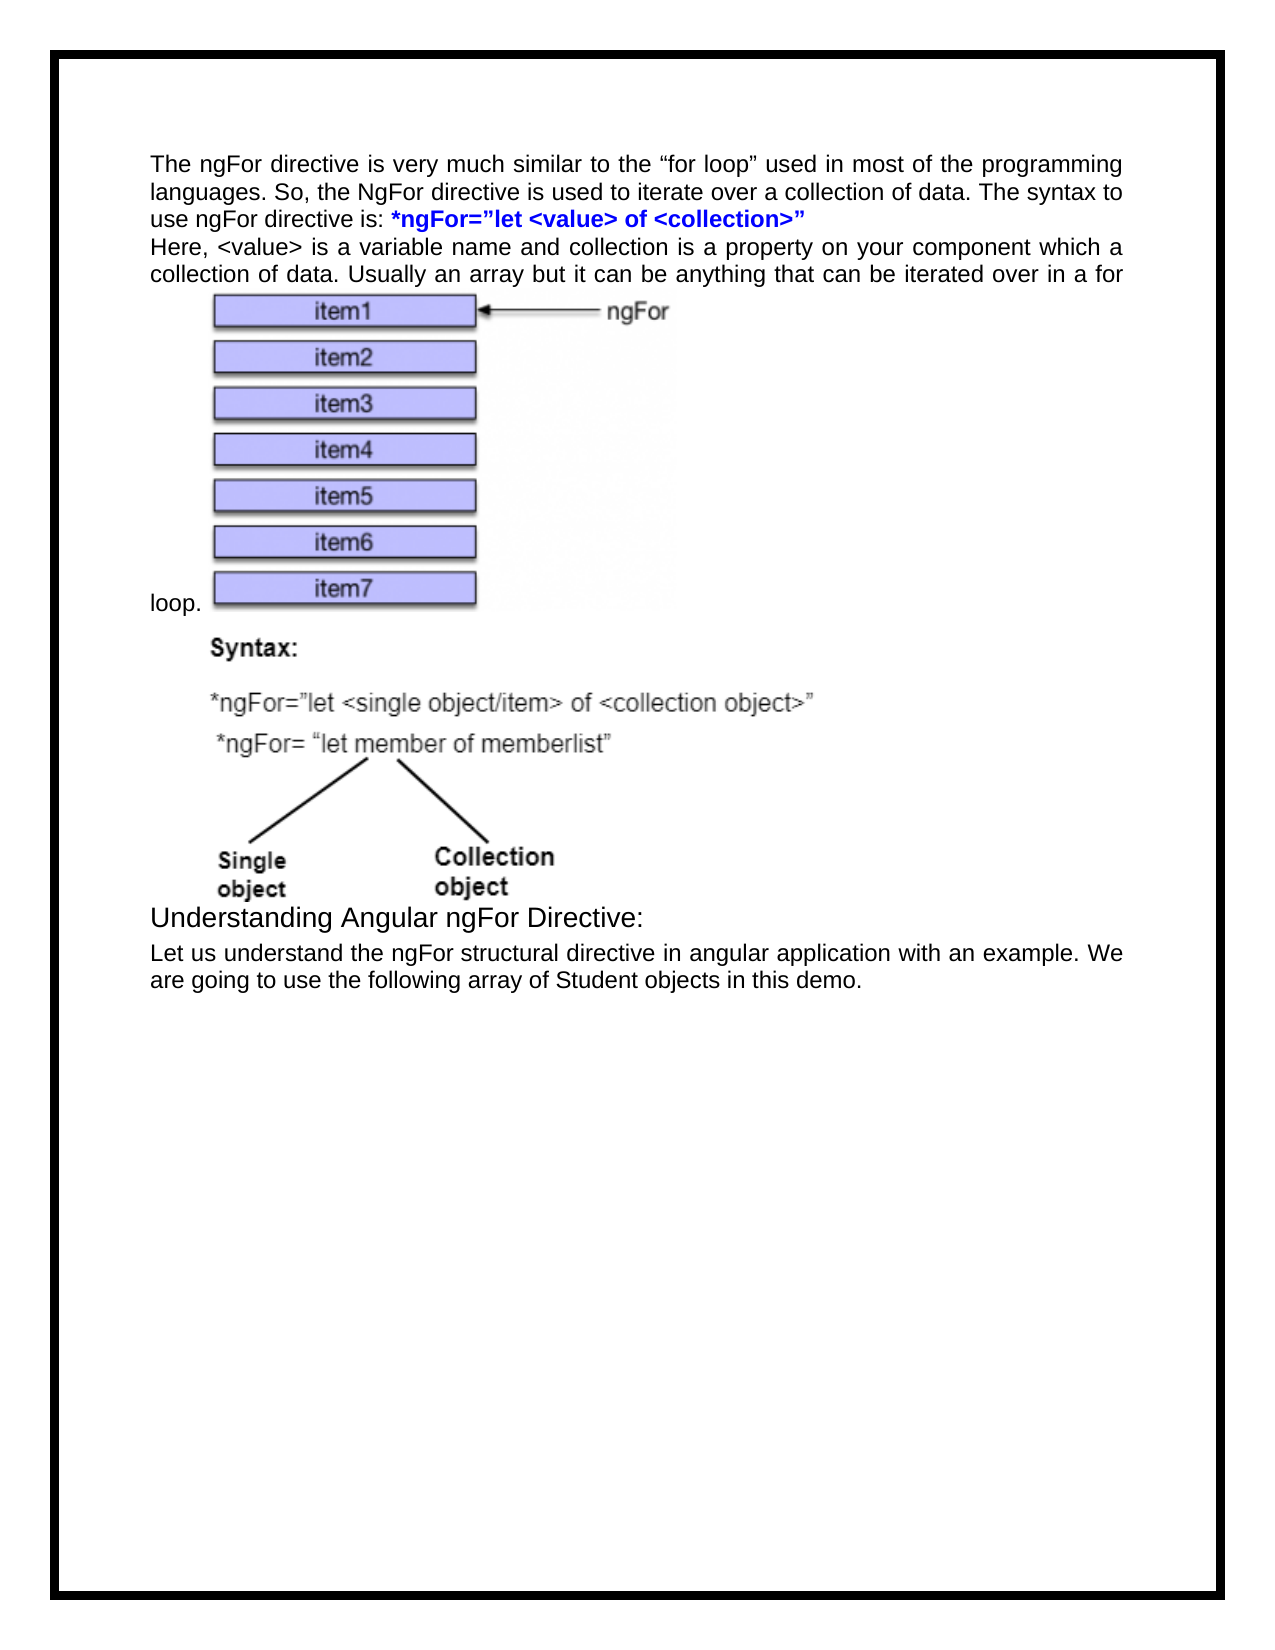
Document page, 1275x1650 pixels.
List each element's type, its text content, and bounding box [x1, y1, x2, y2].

picture [150, 616, 827, 902]
text The ngFor directive is very much similar to the “for loop” used in most of the programming languages. So, the NgFor directive is used to iterate over a collection of data. The syntax to use ngFor directive is: *ngFor=”let <value> of <collection>” [150, 150, 1125, 233]
picture [208, 288, 677, 612]
text Let us understand the ngFor structural directive in angular application with an example. We are going to use the following array of Student objects in this demo. [150, 938, 1125, 994]
subtitle Understanding Angular ngFor Directive: [150, 901, 1125, 934]
